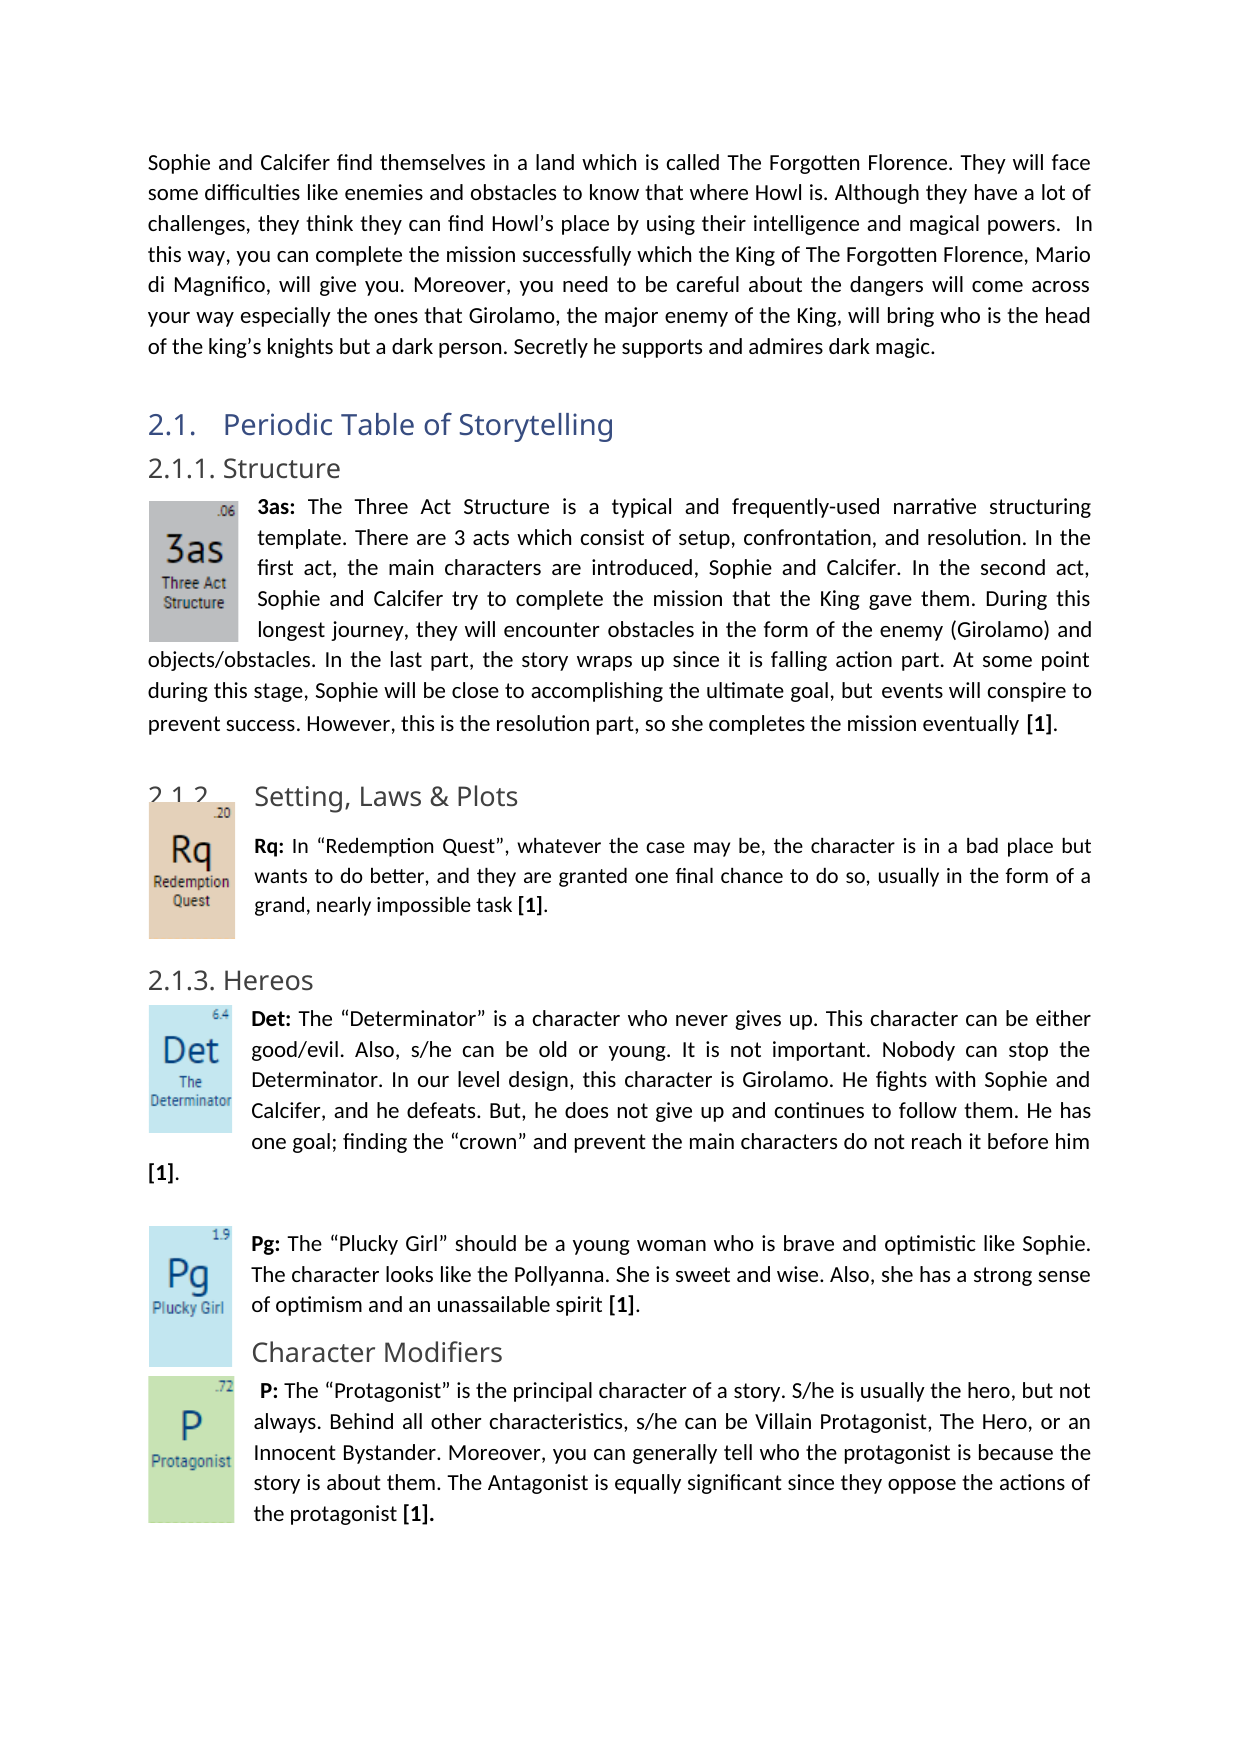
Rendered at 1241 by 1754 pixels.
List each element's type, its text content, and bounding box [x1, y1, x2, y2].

picture [147, 1005, 231, 1130]
subtitle Hereos [148, 962, 1093, 999]
subtitle Periodic Table of Storytelling [148, 404, 1093, 444]
subtitle Setting, Laws & Plots [148, 777, 1093, 814]
text P: The “Protagonist” is the principal character of a story. S/he is usually the hero, but not always. Behind all other characteristics, s/he can be Villain Protagonist, The Hero, or an Innocent Bystander. Moreover, you can generally tell who the protagonist is because the story is about them. The Antagonist is equally significant since they oppose the actions of the protagonist [1]. [148, 1376, 1093, 1527]
subtitle Character Modifiers [148, 1334, 1093, 1371]
picture [146, 1376, 233, 1519]
picture [147, 1226, 231, 1363]
text Det: The “Determinator” is a character who never gives up. This character can be either good/evil. Also, s/he can be old or young. It is not important. Nobody can stop the Determinator. In our level design, this character is Girolamo. He fights with Sophie and Calcifer, and he defeats. But, he does not give up and continues to follow them. He has one goal; finding the “crown” and prevent the main characters do not reach it before him [1]. [148, 1004, 1093, 1186]
subtitle Structure [148, 449, 1093, 486]
text Pg: The “Plucky Girl” should be a young woman who is brave and optimistic like Sophie. The character looks like the Pollyanna. She is sweet and wise. Also, she has a strong sense of optimism and an unassailable spirit [1]. [231, 1229, 1093, 1318]
picture [147, 802, 234, 937]
text Rq: In “Redemption Quest”, whatever the case may be, the character is in a bad place but wants to do better, and they are granted one final chance to do so, usually in the form of a grand, nearly impossible task [1]. [234, 833, 1093, 918]
text Sophie and Calcifer find themselves in a land which is called The Forgotten Florence. They will face some difficulties like enemies and obstacles to know that where Howl is. Although they have a lot of challenges, they think they can find Howl’s place by using their intelligence and magical powers. In this way, you can complete the mission successfully which the King of The Forgotten Florence, Mario di Magnifico, will give you. Moreover, you need to be careful about the dangers will come across your way especially the ones that Girolamo, the major enemy of the King, will bring who is the head of the king’s knights but a dark person. Secretly he supports and admires dark magic. [148, 148, 1093, 360]
text 3as: The Three Act Structure is a typical and frequently-used narrative structuring template. There are 3 acts which consist of setup, confrontation, and resolution. In the first act, the main characters are introduced, Sophie and Calcifer. In the second act, Sophie and Calcifer try to complete the mission that the King gave them. During this longest journey, they will encounter obstacles in the form of the enemy (Girolamo) and objects/obstacles. In the last part, the story wraps up since it is falling action part. At some point during this stage, Sophie will be close to accomplishing the ultimate goal, but events will conspire to prevent success. However, this is the resolution part, so she completes the mission eventually [1]. [148, 492, 1093, 738]
picture [147, 501, 238, 638]
